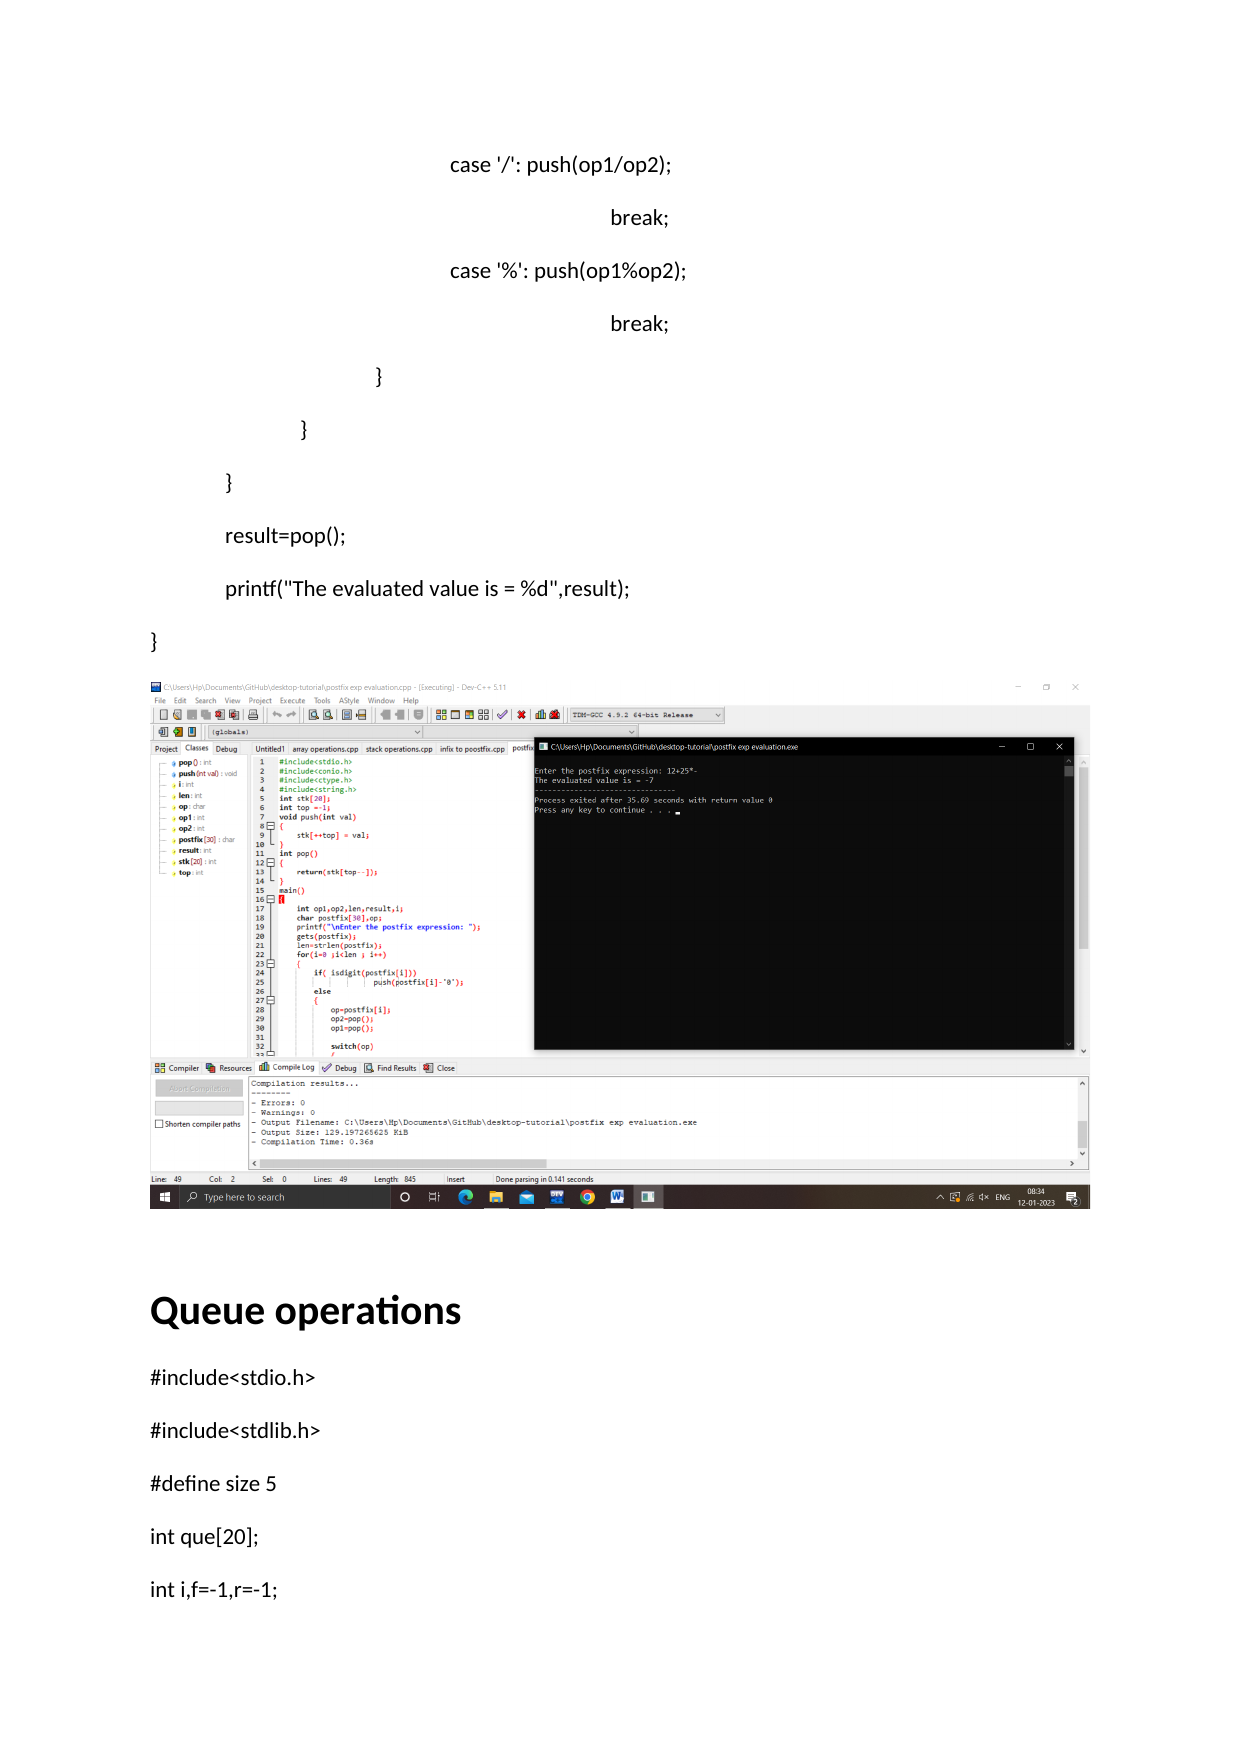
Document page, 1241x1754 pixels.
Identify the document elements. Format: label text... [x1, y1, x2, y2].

text #define size 5 [150, 1469, 1090, 1497]
text result=pop(); [150, 521, 1090, 549]
text int que[20]; [150, 1522, 1090, 1550]
text } [150, 362, 1090, 390]
text break; [150, 203, 1090, 231]
text #include<stdio.h> [150, 1363, 1090, 1391]
text printf("The evaluated value is = %d",result); [150, 574, 1090, 602]
text } [150, 627, 1090, 655]
text } [150, 468, 1090, 496]
text Queue operations [150, 1284, 1090, 1335]
text break; [150, 309, 1090, 337]
text #include<stdlib.h> [150, 1416, 1090, 1444]
text int i,f=-1,r=-1; [150, 1575, 1090, 1603]
text case '%': push(op1%op2); [150, 256, 1090, 284]
picture [150, 680, 1091, 1209]
text case '/': push(op1/op2); [150, 150, 1090, 178]
text } [150, 415, 1090, 443]
